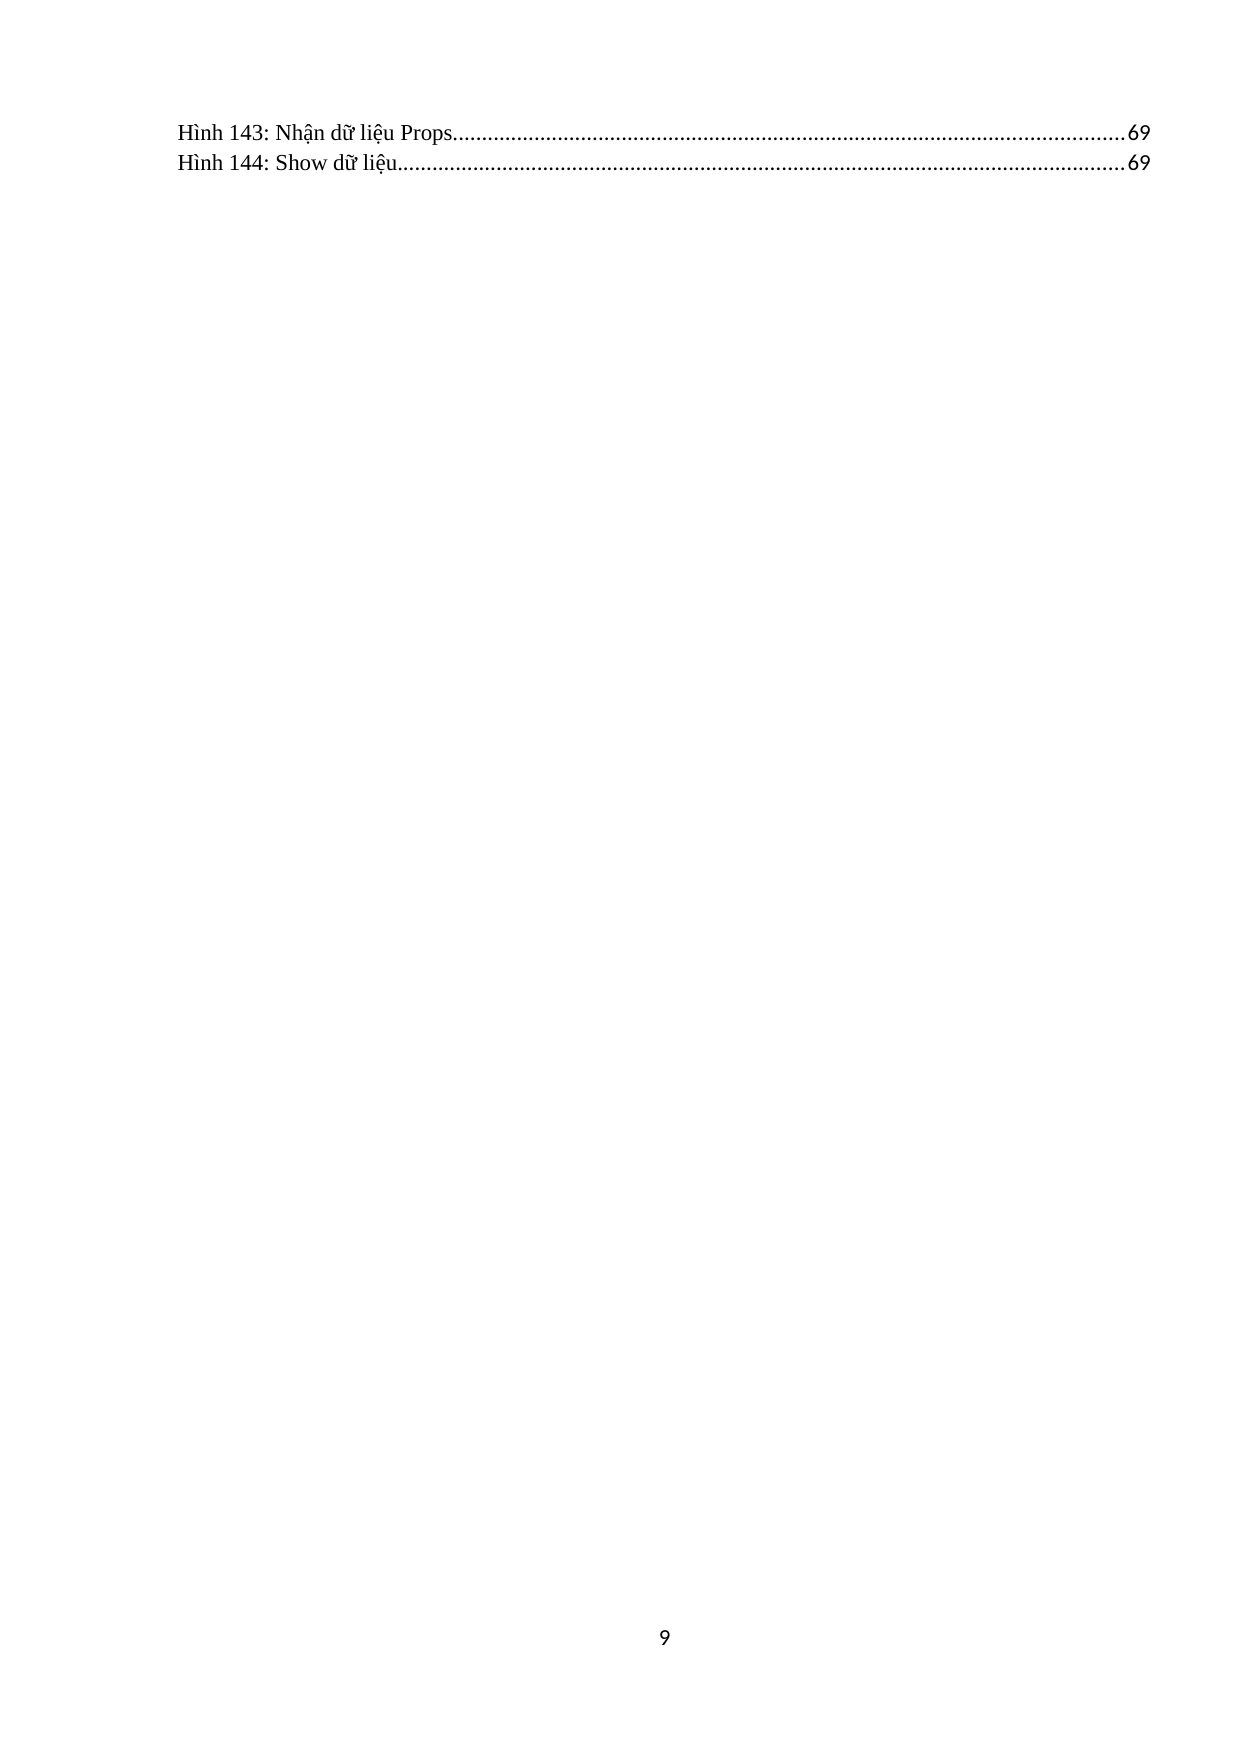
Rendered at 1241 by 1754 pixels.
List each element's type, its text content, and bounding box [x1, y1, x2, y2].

text Hình 143: Nhận dữ liệu Props. 69 [177, 118, 1152, 146]
text Hình 144: Show dữ liệu. 69 [177, 148, 1152, 176]
